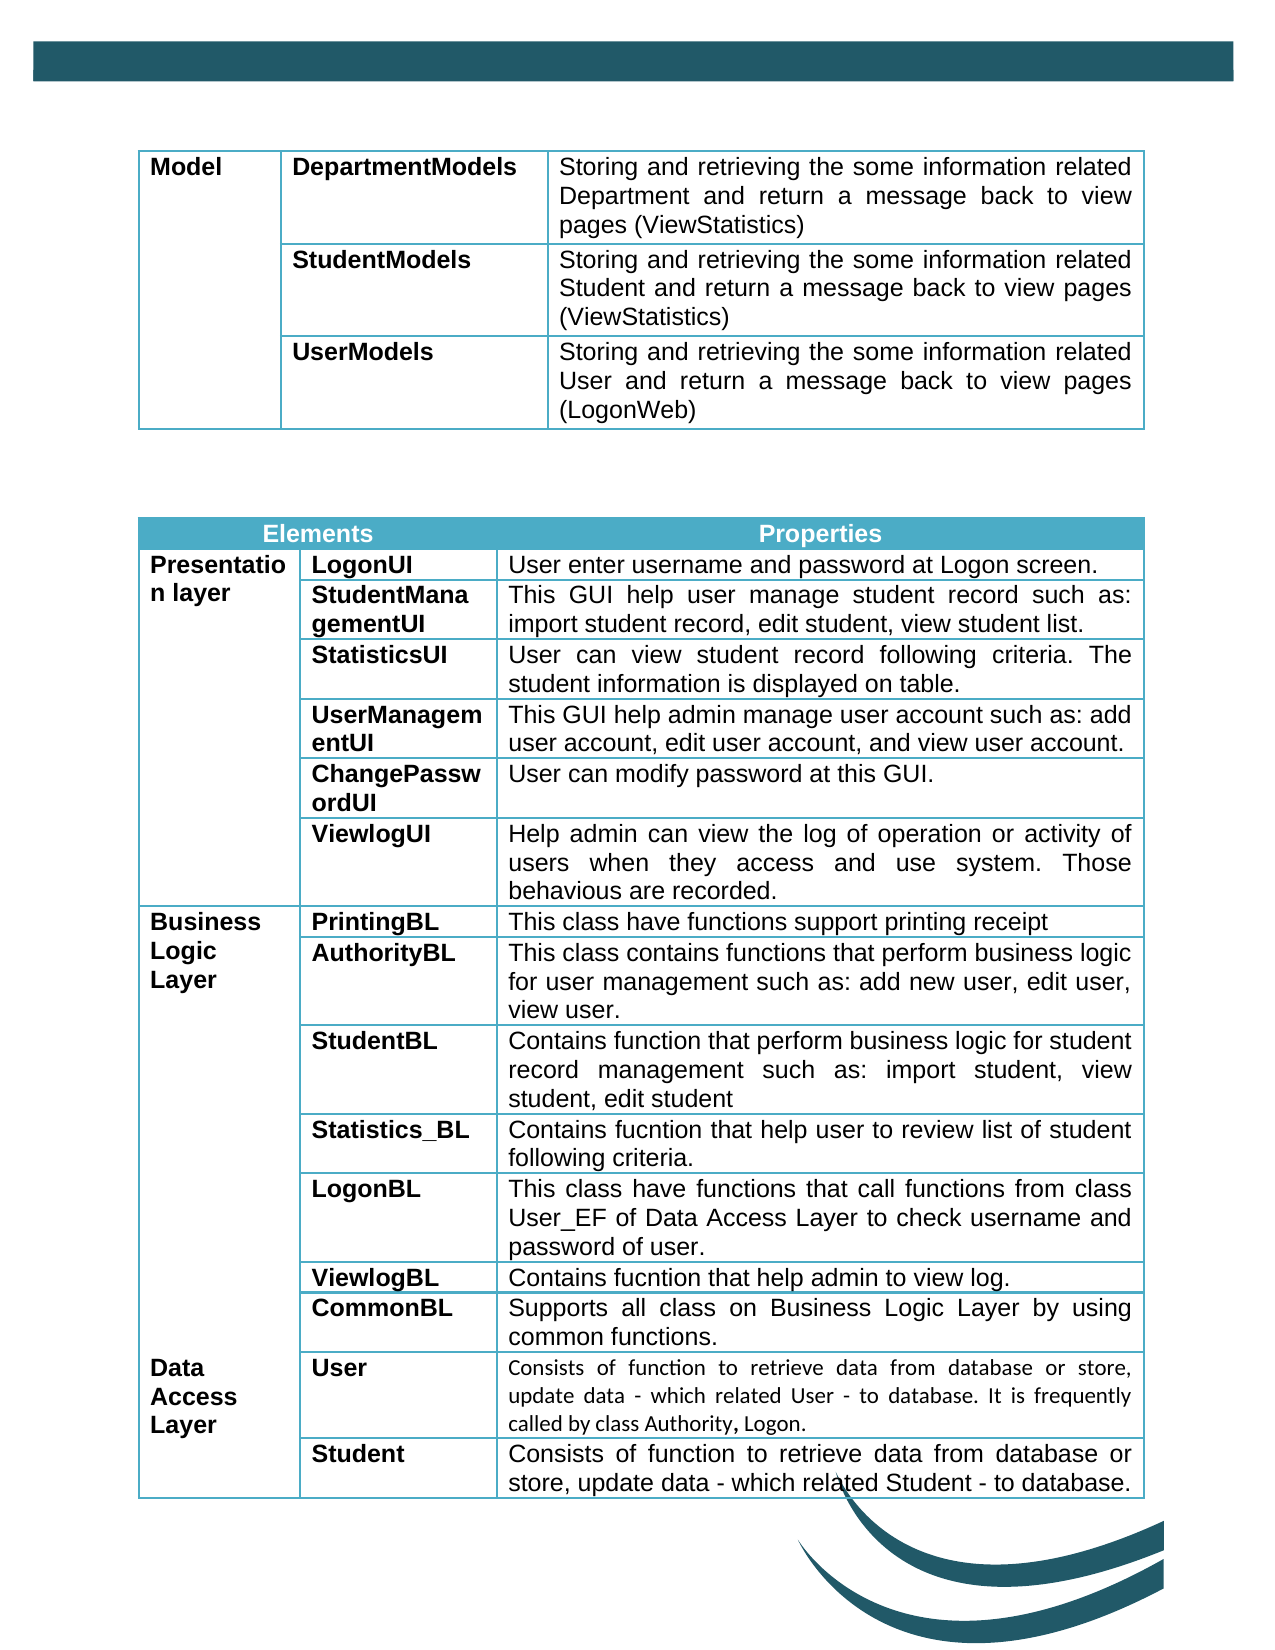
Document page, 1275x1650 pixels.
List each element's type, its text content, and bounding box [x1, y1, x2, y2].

table_cell Data Access Layer [140, 1351, 299, 1497]
table_cell Supports all class on Business Logic Layer by using common functions. [498, 1294, 1143, 1351]
table_cell StudentMana gementUI [301, 581, 496, 638]
table_cell User enter username and password at Logon screen. [498, 550, 1143, 578]
table_cell StatisticsUI [301, 640, 496, 698]
table_cell Storing and retrieving the some information related Student and return a message back to view pages (ViewStatistics) [549, 245, 1143, 335]
table_cell Help admin can view the log of operation or activity of users when they access and use system. Those behavious are recorded. [498, 819, 1143, 905]
table_cell User can modify password at this GUI. [498, 759, 1143, 817]
table_cell UserManagementUI [301, 700, 496, 757]
table_cell User can view student record following criteria. The student information is displayed on table. [498, 640, 1143, 698]
table_cell StudentModels [282, 245, 547, 335]
table_cell This class have functions support printing receipt [498, 907, 1143, 936]
table_cell This GUI help user manage student record such as: import student record, edit student, view student list. [498, 581, 1143, 638]
table_cell StudentBL [301, 1026, 496, 1113]
table_cell LogonBL [301, 1174, 496, 1261]
table_cell Student [301, 1439, 496, 1497]
table_cell CommonBL [301, 1294, 496, 1351]
table_cell This GUI help admin manage user account such as: add user account, edit user account, and view user account. [498, 700, 1143, 757]
table_cell Contains fucntion that help user to review list of student following criteria. [498, 1115, 1143, 1172]
table_header Elements [140, 519, 496, 548]
table_cell Storing and retrieving the some information related Department and return a message back to view pages (ViewStatistics) [549, 152, 1143, 243]
table_cell LogonUI [301, 550, 496, 578]
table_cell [498, 1439, 1143, 1497]
table_cell Consists of function to retrieve data from database or store, update data - which related User - to database. It is frequently called by class Authority, Logon. [498, 1353, 1143, 1437]
table_cell AuthorityBL [301, 938, 496, 1024]
table_cell Contains fucntion that help admin to view log. [498, 1263, 1143, 1291]
table_cell Business Logic Layer [140, 907, 299, 1351]
table_cell ViewlogUI [301, 819, 496, 905]
table_cell PrintingBL [301, 907, 496, 936]
table_cell User [301, 1353, 496, 1437]
table_cell This class contains functions that perform business logic for user management such as: add new user, edit user, view user. [498, 938, 1143, 1024]
table_cell DepartmentModels [282, 152, 547, 243]
table_cell Model [140, 152, 280, 428]
table_cell ViewlogBL [301, 1263, 496, 1291]
table_cell This class have functions that call functions from class User_EF of Data Access Layer to check username and password of user. [498, 1174, 1143, 1261]
table_cell ChangePasswordUI [301, 759, 496, 817]
table_cell UserModels [282, 337, 547, 428]
table_cell Contains function that perform business logic for student record management such as: import student, view student, edit student [498, 1026, 1143, 1113]
table_cell Presentation layer [140, 550, 299, 905]
table_header Properties [498, 519, 1143, 548]
table_cell Statistics_BL [301, 1115, 496, 1172]
table_cell Storing and retrieving the some information related User and return a message back to view pages (LogonWeb) [549, 337, 1143, 428]
